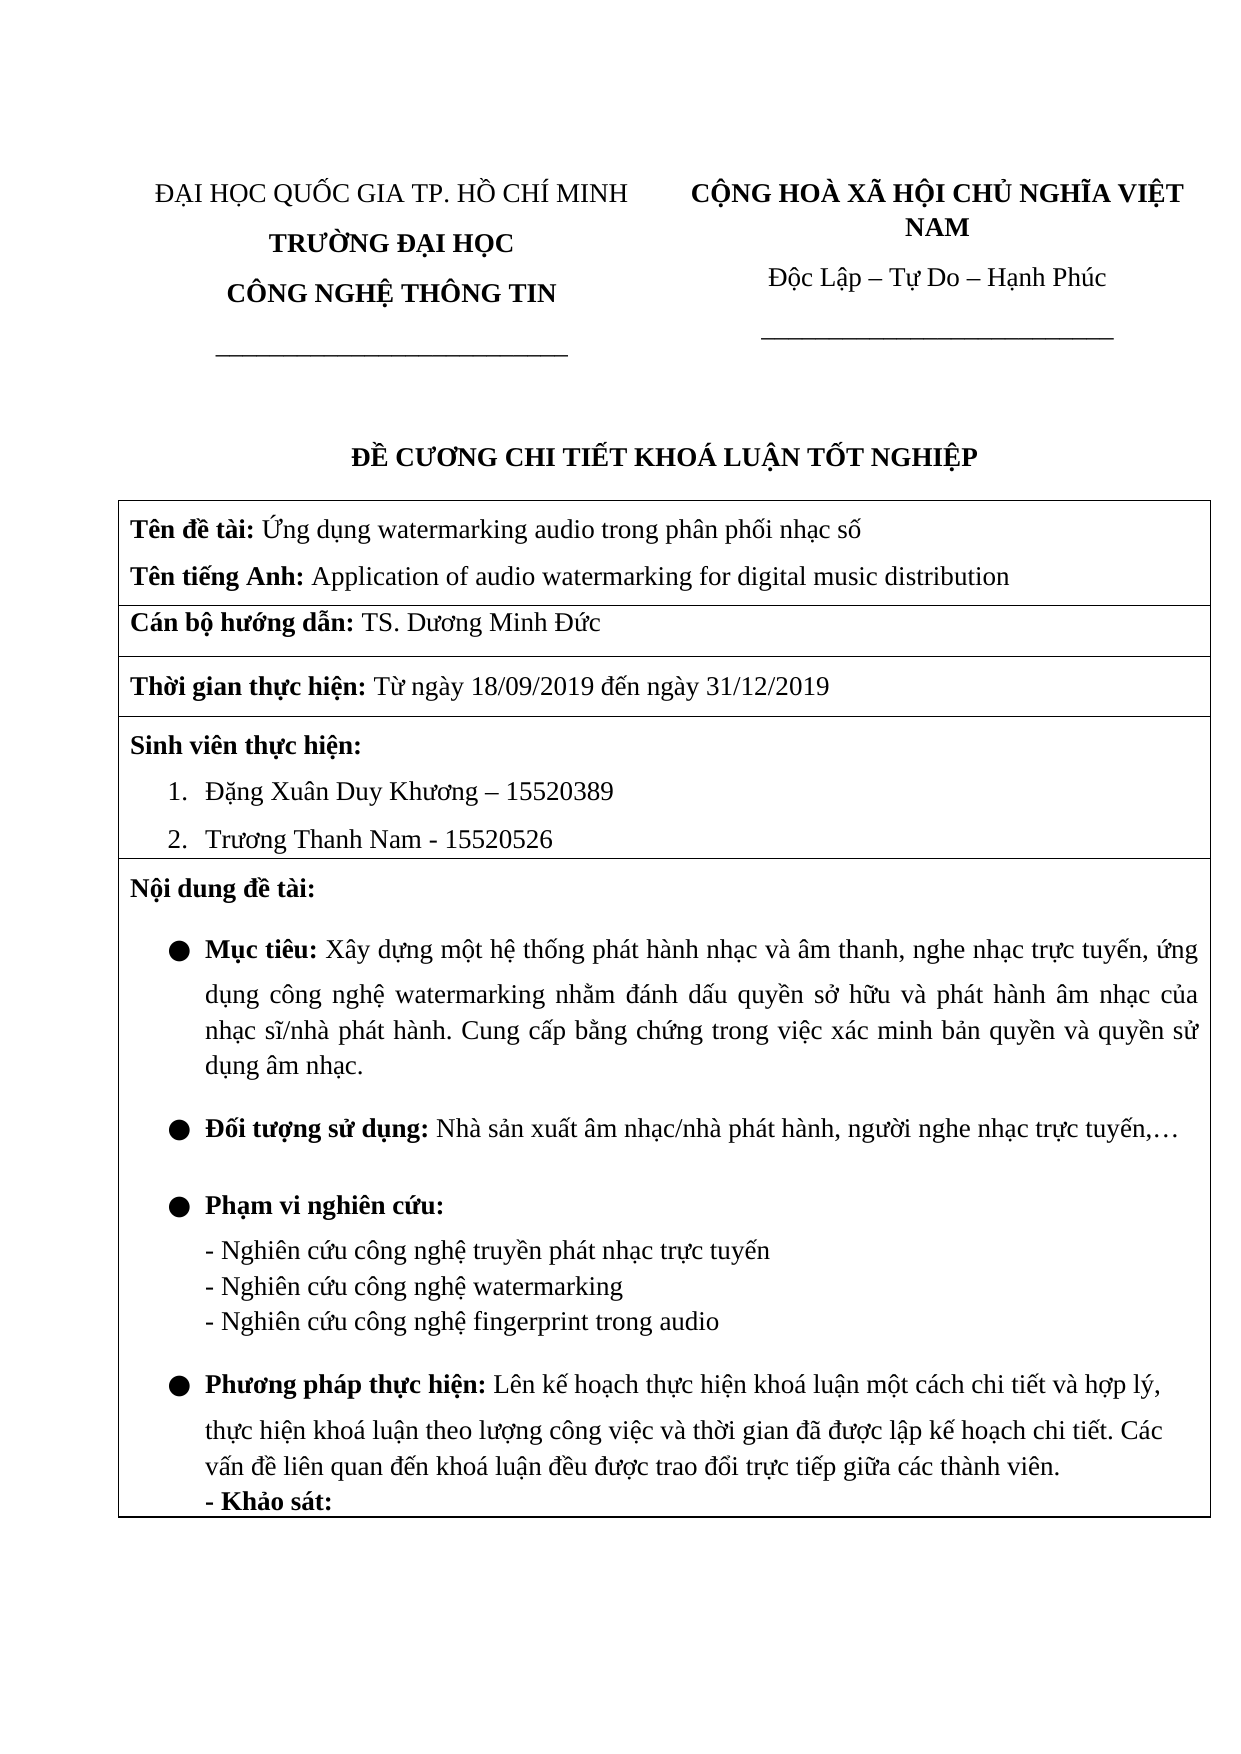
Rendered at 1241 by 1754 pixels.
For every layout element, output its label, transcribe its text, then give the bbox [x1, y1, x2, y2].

table_cell Thời gian thực hiện: Từ ngày 18/09/2019 đến ngày 31/12/2019 [119, 657, 1210, 716]
table_cell Sinh viên thực hiện: Đặng Xuân Duy Khương – 15520389 Trương Thanh Nam - 15520526 [119, 717, 1210, 858]
table_header CỘNG HOÀ XÃ HỘI CHỦ NGHĨA VIỆT NAM Độc Lập – Tự Do – Hạnh Phúc __________________________ [664, 177, 1210, 391]
table_header Tên đề tài: Ứng dụng watermarking audio trong phân phối nhạc số Tên tiếng Anh: Application of audio watermarking for digital music distribution [119, 501, 1210, 605]
table_header ĐẠI HỌC QUỐC GIA TP. HỒ CHÍ MINH TRƯỜNG ĐẠI HỌC CÔNG NGHỆ THÔNG TIN __________________________ [119, 177, 664, 391]
table_cell Cán bộ hướng dẫn: TS. Dương Minh Đức [119, 606, 1210, 656]
text ĐỀ CƯƠNG CHI TIẾT KHOÁ LUẬN TỐT NGHIỆP [207, 441, 1122, 473]
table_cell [119, 859, 1210, 1516]
